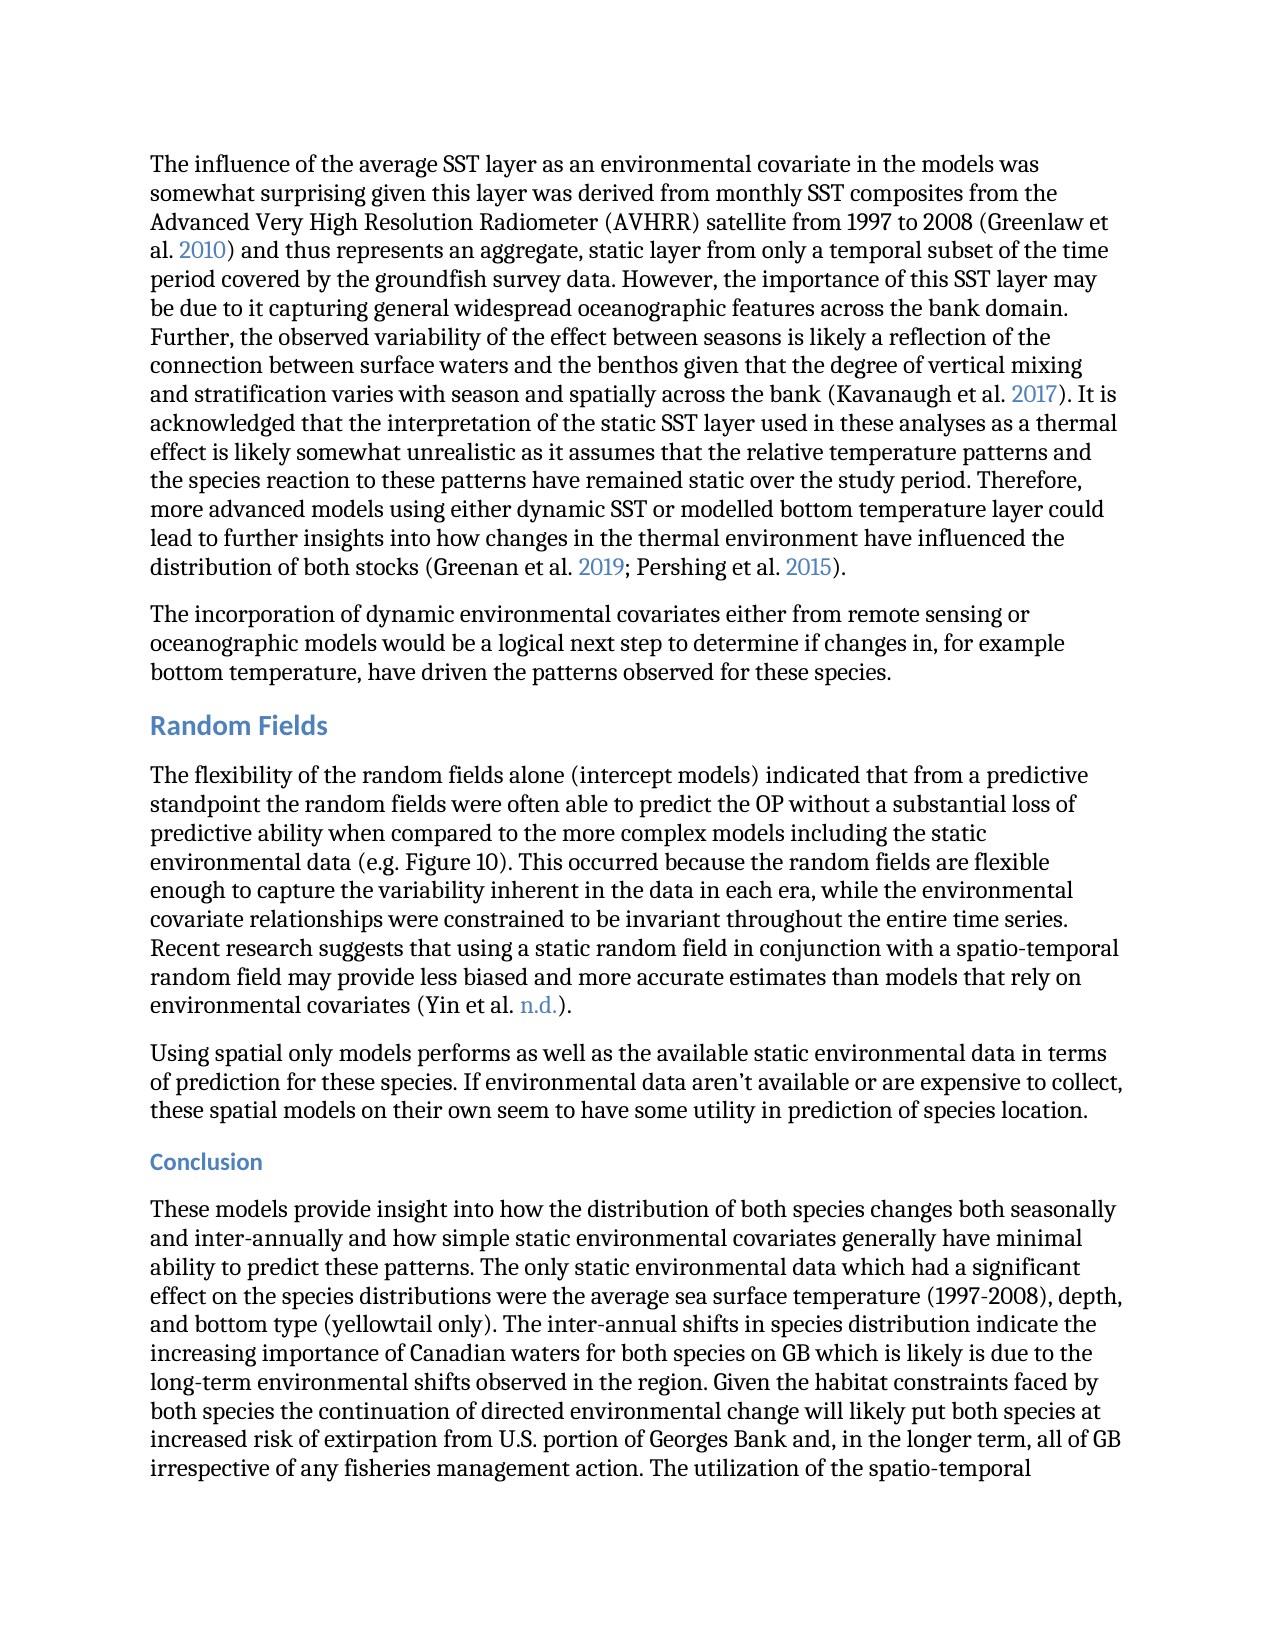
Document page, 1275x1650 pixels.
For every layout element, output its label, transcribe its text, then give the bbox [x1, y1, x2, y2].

subtitle Conclusion [150, 1146, 1125, 1177]
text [150, 1195, 1125, 1483]
text Using spatial only models performs as well as the available static environmental data in terms of prediction for these species. If environmental data aren’t available or are expensive to collect, these spatial models on their own seem to have some utility in prediction of species location. [150, 1039, 1125, 1125]
text The incorporation of dynamic environmental covariates either from remote sensing or oceanographic models would be a logical next step to determine if changes in, for example bottom temperature, have driven the patterns observed for these species. [150, 600, 1125, 686]
subtitle Random Fields [150, 707, 1125, 743]
text The flexibility of the random fields alone (intercept models) indicated that from a predictive standpoint the random fields were often able to predict the OP without a substantial loss of predictive ability when compared to the more complex models including the static environmental data (e.g. Figure 10). This occurred because the random fields are flexible enough to capture the variability inherent in the data in each era, while the environmental covariate relationships were constrained to be invariant throughout the entire time series. Recent research suggests that using a static random field in conjunction with a spatio-temporal random field may provide less biased and more accurate estimates than models that rely on environmental covariates (Yin et al. n.d.). [150, 761, 1125, 1020]
text The influence of the average SST layer as an environmental covariate in the models was somewhat surprising given this layer was derived from monthly SST composites from the Advanced Very High Resolution Radiometer (AVHRR) satellite from 1997 to 2008 (Greenlaw et al. 2010) and thus represents an aggregate, static layer from only a temporal subset of the time period covered by the groundfish survey data. However, the importance of this SST layer may be due to it capturing general widespread oceanographic features across the bank domain. Further, the observed variability of the effect between seasons is likely a reflection of the connection between surface waters and the benthos given that the degree of vertical mixing and stratification varies with season and spatially across the bank (Kavanaugh et al. 2017). It is acknowledged that the interpretation of the static SST layer used in these analyses as a thermal effect is likely somewhat unrealistic as it assumes that the relative temperature patterns and the species reaction to these patterns have remained static over the study period. Therefore, more advanced models using either dynamic SST or modelled bottom temperature layer could lead to further insights into how changes in the thermal environment have influenced the distribution of both stocks (Greenan et al. 2019; Pershing et al. 2015). [150, 150, 1125, 581]
